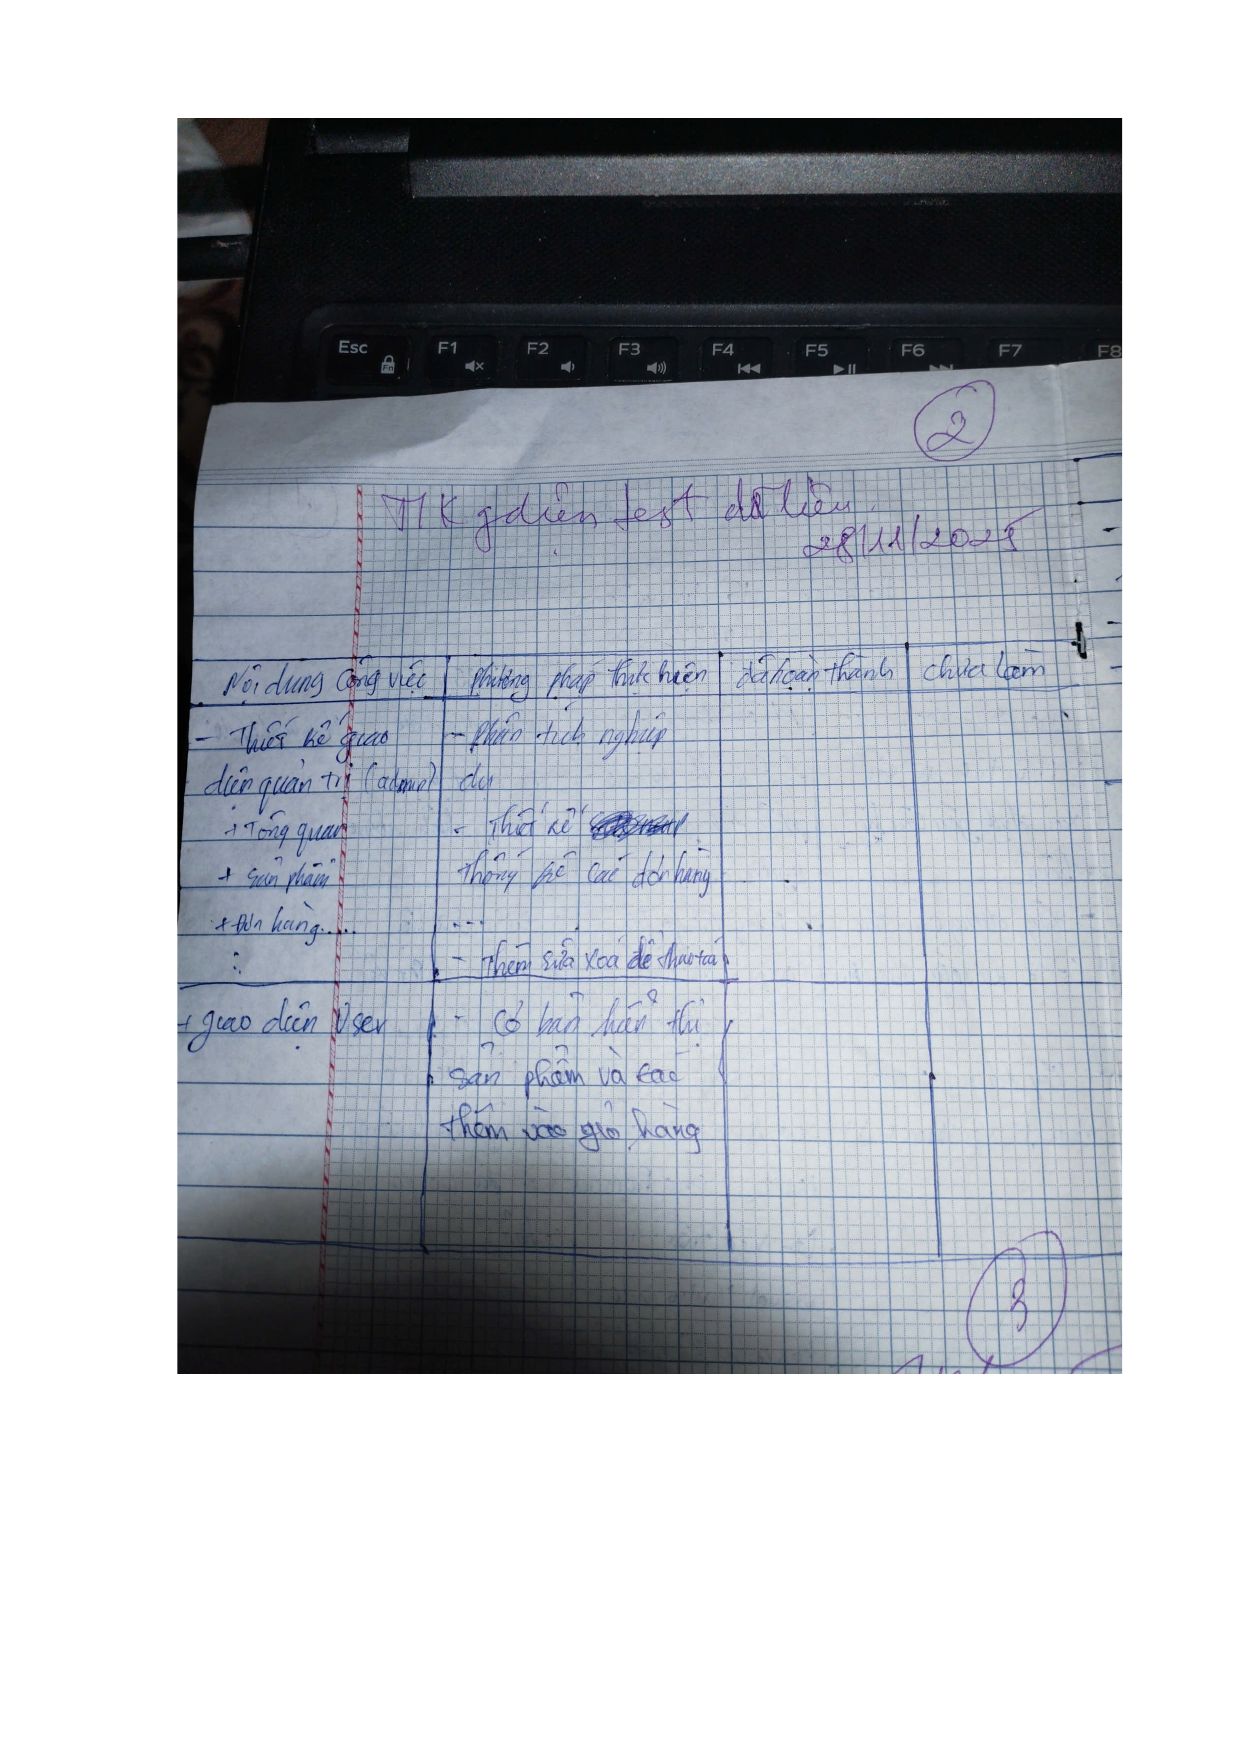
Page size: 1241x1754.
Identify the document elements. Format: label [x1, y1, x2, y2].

picture [177, 118, 1123, 1374]
